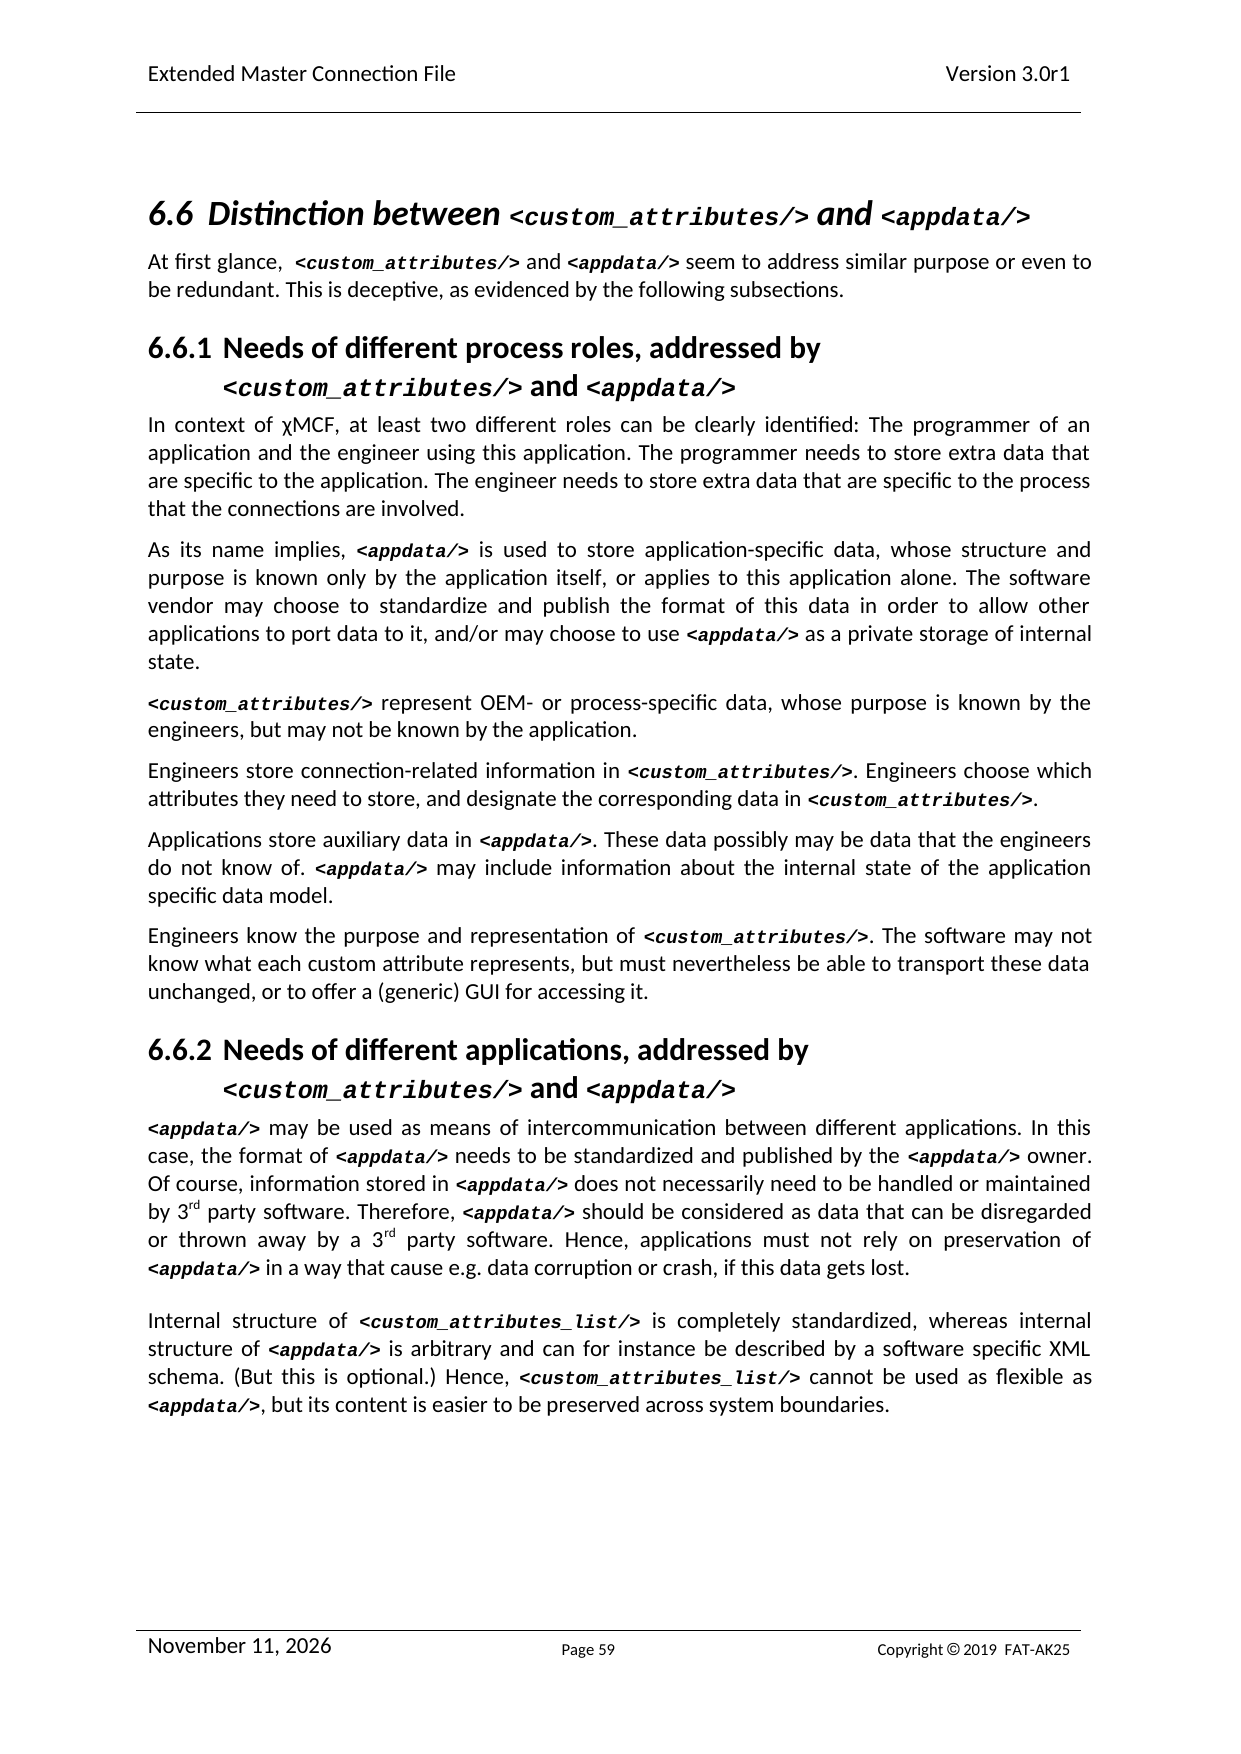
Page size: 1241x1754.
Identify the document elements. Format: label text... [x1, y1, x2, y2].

text <custom_attributes/> represent OEM- or process-specific data, whose purpose is known by the engineers, but may not be known by the application. [148, 688, 1092, 744]
text <appdata/> may be used as means of intercommunication between different applications. In this case, the format of <appdata/> needs to be standardized and published by the <appdata/> owner. Of course, information stored in <appdata/> does not necessarily need to be handled or maintained by 3rd party software. Therefore, <appdata/> should be considered as data that can be disregarded or thrown away by a 3rd party software. Hence, applications must not rely on preservation of <appdata/> in a way that cause e.g. data corruption or crash, if this data gets lost. [148, 1113, 1092, 1281]
text Engineers store connection-related information in <custom_attributes/>. Engineers choose which attributes they need to store, and designate the corresponding data in <custom_attributes/>. [148, 756, 1092, 812]
text At first glance, <custom_attributes/> and <appdata/> seem to address similar purpose or even to be redundant. This is deceptive, as evidenced by the following subsections. [148, 247, 1092, 303]
subtitle Needs of different process roles, addressed by <custom_attributes/> and <appdata/> [148, 328, 1092, 404]
text Internal structure of <custom_attributes_list/> is completely standardized, whereas internal structure of <appdata/> is arbitrary and can for instance be described by a software specific XML schema. (But this is optional.) Hence, <custom_attributes_list/> cannot be used as flexible as <appdata/>, but its content is easier to be preserved across system boundaries. [148, 1306, 1092, 1418]
text In context of χMCF, at least two different roles can be clearly identified: The programmer of an application and the engineer using this application. The programmer needs to store extra data that are specific to the application. The engineer needs to store extra data that are specific to the process that the connections are involved. [148, 410, 1092, 522]
text Engineers know the purpose and representation of <custom_attributes/>. The software may not know what each custom attribute represents, but must nevertheless be able to transport these data unchanged, or to offer a (generic) GUI for accessing it. [148, 921, 1092, 1005]
text As its name implies, <appdata/> is used to store application-specific data, whose structure and purpose is known only by the application itself, or applies to this application alone. The software vendor may choose to standardize and publish the format of this data in order to allow other applications to port data to it, and/or may choose to use <appdata/> as a private storage of internal state. [148, 535, 1092, 675]
subtitle Distinction between <custom_attributes/> and <appdata/> [148, 191, 1092, 234]
subtitle Needs of different applications, addressed by <custom_attributes/> and <appdata/> [148, 1030, 1092, 1107]
text Applications store auxiliary data in <appdata/>. These data possibly may be data that the engineers do not know of. <appdata/> may include information about the internal state of the application specific data model. [148, 825, 1092, 909]
